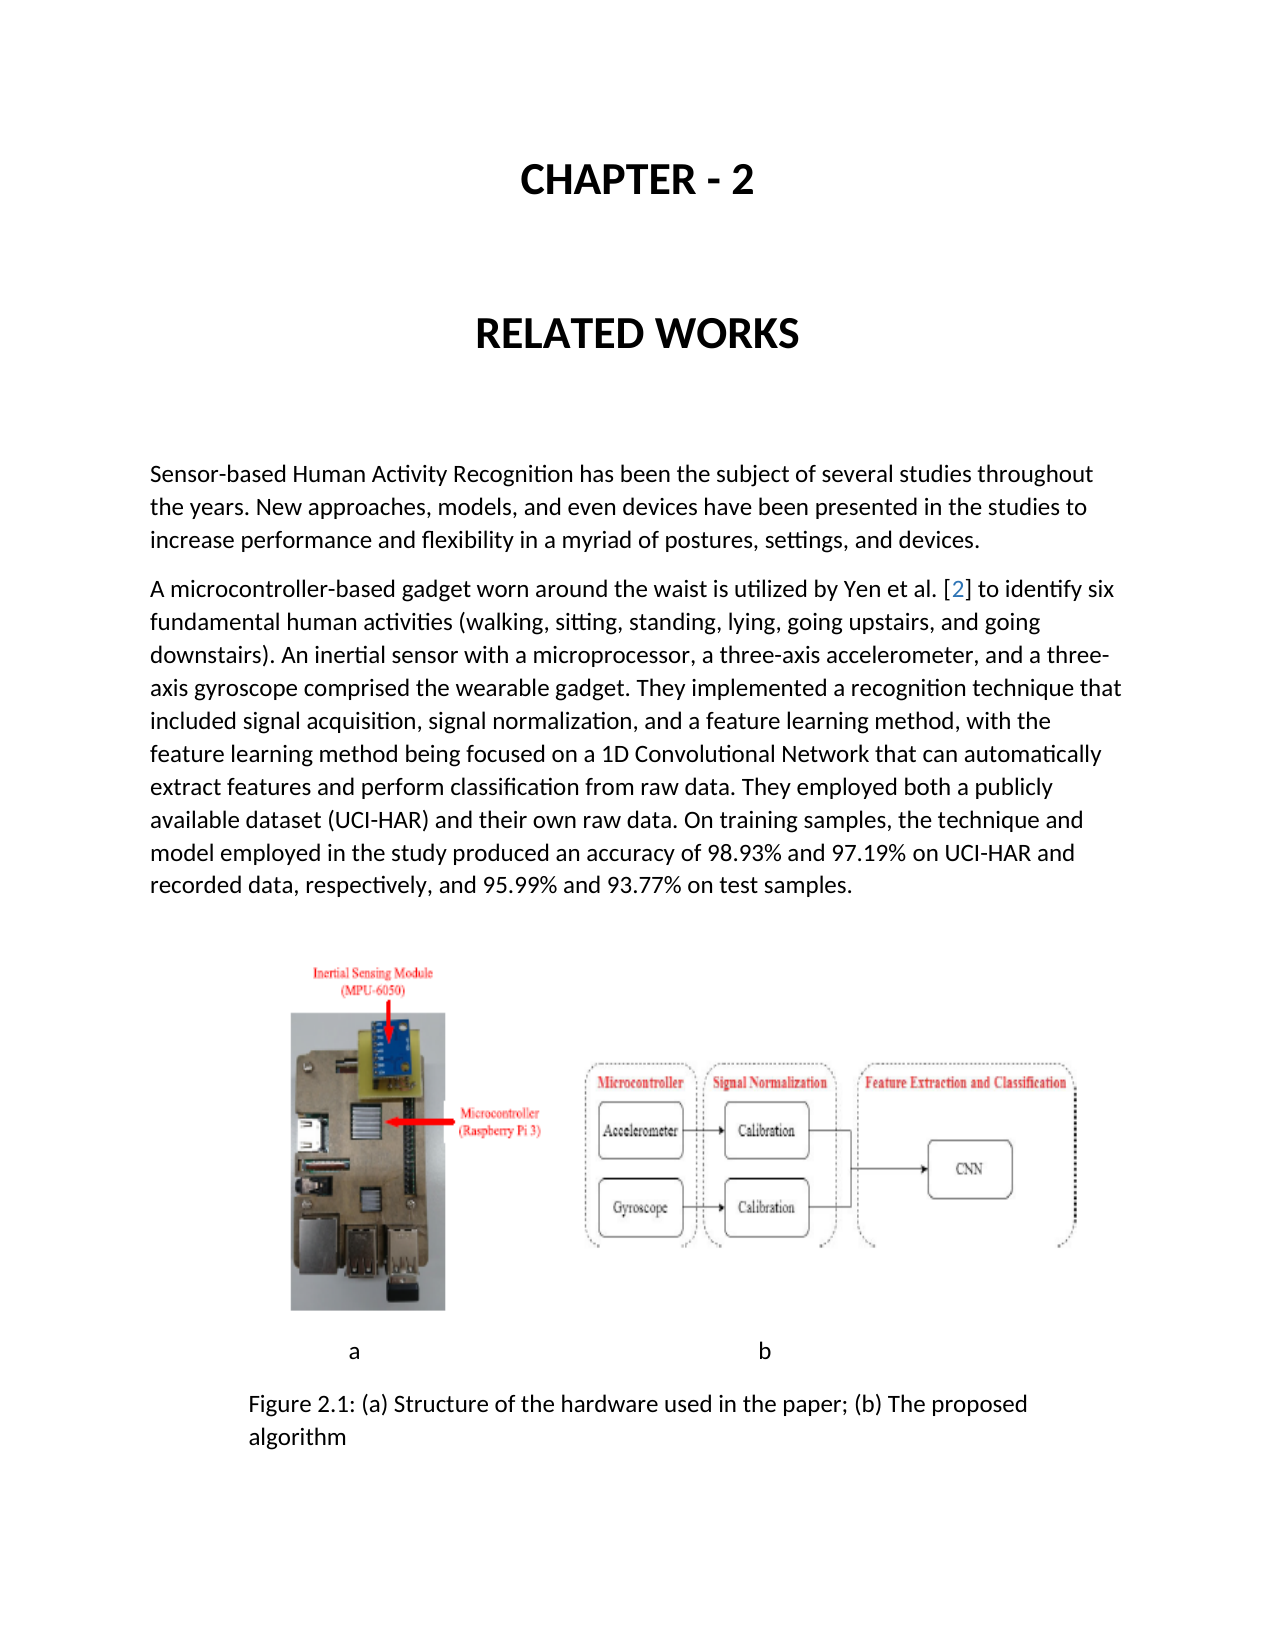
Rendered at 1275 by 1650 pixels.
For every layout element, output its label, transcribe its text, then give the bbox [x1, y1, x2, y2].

text Sensor-based Human Activity Recognition has been the subject of several studies throughout the years. New approaches, models, and even devices have been presented in the studies to increase performance and flexibility in a myriad of postures, settings, and devices. [150, 458, 1125, 554]
text A microcontroller-based gadget worn around the waist is utilized by Yen et al. [2] to identify six fundamental human activities (walking, sitting, standing, lying, going upstairs, and going downstairs). An inertial sensor with a microprocessor, a three-axis accelerometer, and a three-axis gyroscope comprised the wearable gadget. They implemented a recognition technique that included signal acquisition, signal normalization, and a feature learning method, with the feature learning method being focused on a 1D Convolutional Network that can automatically extract features and perform classification from raw data. They employed both a publicly available dataset (UCI-HAR) and their own raw data. On training samples, the technique and model employed in the study produced an accuracy of 98.93% and 97.19% on UCI-HAR and recorded data, respectively, and 95.99% and 93.77% on test samples. [150, 573, 1125, 900]
text RELATED WORKS [150, 304, 1125, 360]
picture [162, 940, 1108, 1324]
text CHAPTER - 2 [150, 150, 1125, 206]
